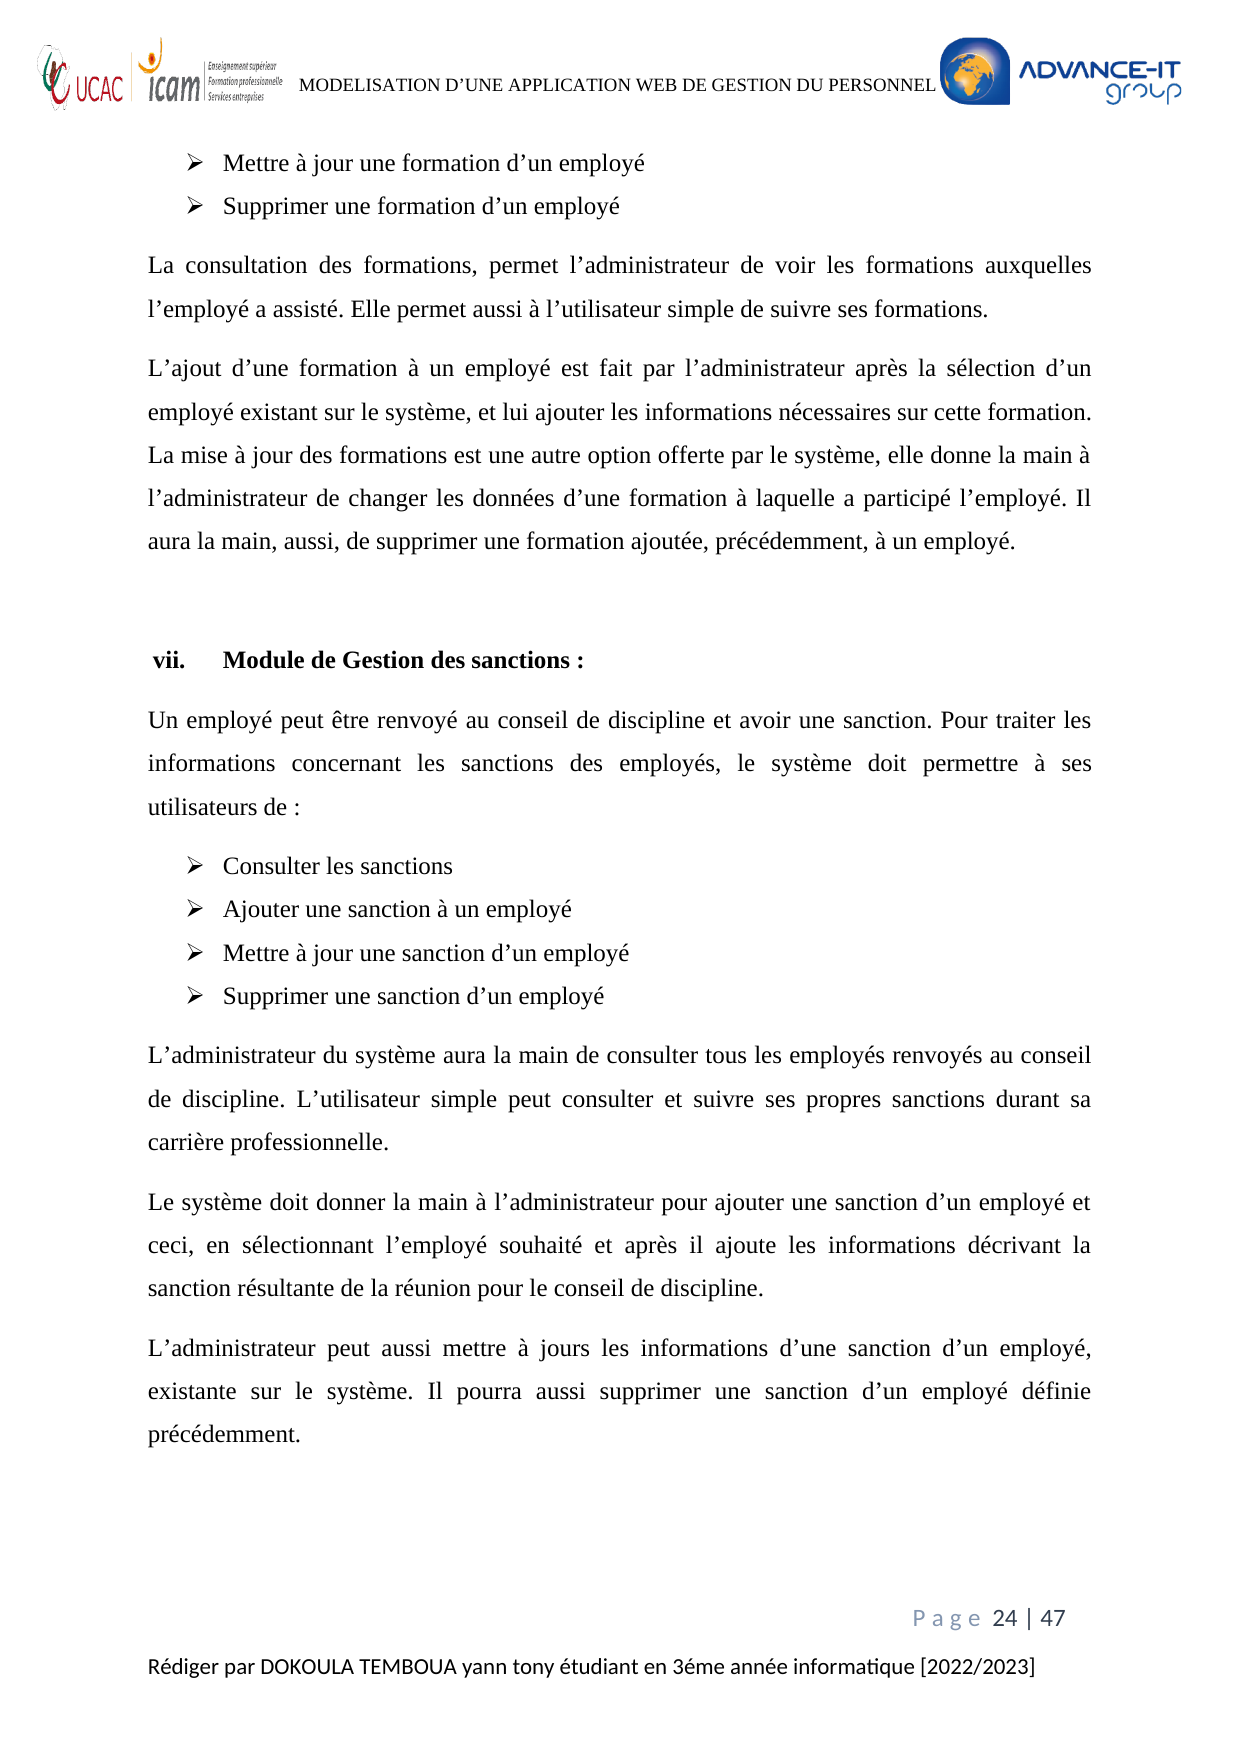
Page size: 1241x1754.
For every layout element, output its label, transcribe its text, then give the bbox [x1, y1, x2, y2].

picture [931, 37, 1182, 113]
text L’administrateur peut aussi mettre à jours les informations d’une sanction d’un employé, existante sur le système. Il pourra aussi supprimer une sanction d’un employé définie précédemment. [148, 1333, 1092, 1448]
text Un employé peut être renvoyé au conseil de discipline et avoir une sanction. Pour traiter les informations concernant les sanctions des employés, le système doit permettre à ses utilisateurs de : [148, 705, 1092, 820]
list Supprimer une formation d’un employé [185, 191, 1092, 219]
text L’administrateur du système aura la main de consulter tous les employés renvoyés au conseil de discipline. L’utilisateur simple peut consulter et suivre ses propres sanctions durant sa carrière professionnelle. [148, 1041, 1092, 1156]
list Ajouter une sanction à un employé [185, 894, 1092, 923]
list Module de Gestion des sanctions : [185, 646, 1092, 674]
list Mettre à jour une formation d’un employé [185, 148, 1092, 176]
text La consultation des formations, permet l’administrateur de voir les formations auxquelles l’employé a assisté. Elle permet aussi à l’utilisateur simple de suivre ses formations. [148, 251, 1092, 322]
list Consulter les sanctions [185, 851, 1092, 880]
text Le système doit donner la main à l’administrateur pour ajouter une sanction d’un employé et ceci, en sélectionnant l’employé souhaité et après il ajoute les informations décrivant la sanction résultante de la réunion pour le conseil de discipline. [148, 1187, 1092, 1302]
list Mettre à jour une sanction d’un employé [185, 938, 1092, 966]
list Supprimer une sanction d’un employé [185, 981, 1092, 1009]
picture [31, 29, 288, 119]
text L’ajout d’une formation à un employé est fait par l’administrateur après la sélection d’un employé existant sur le système, et lui ajouter les informations nécessaires sur cette formation. La mise à jour des formations est une autre option offerte par le système, elle donne la main à l’administrateur de changer les données d’une formation à laquelle a participé l’employé. Il aura la main, aussi, de supprimer une formation ajoutée, précédemment, à un employé. [148, 353, 1092, 555]
